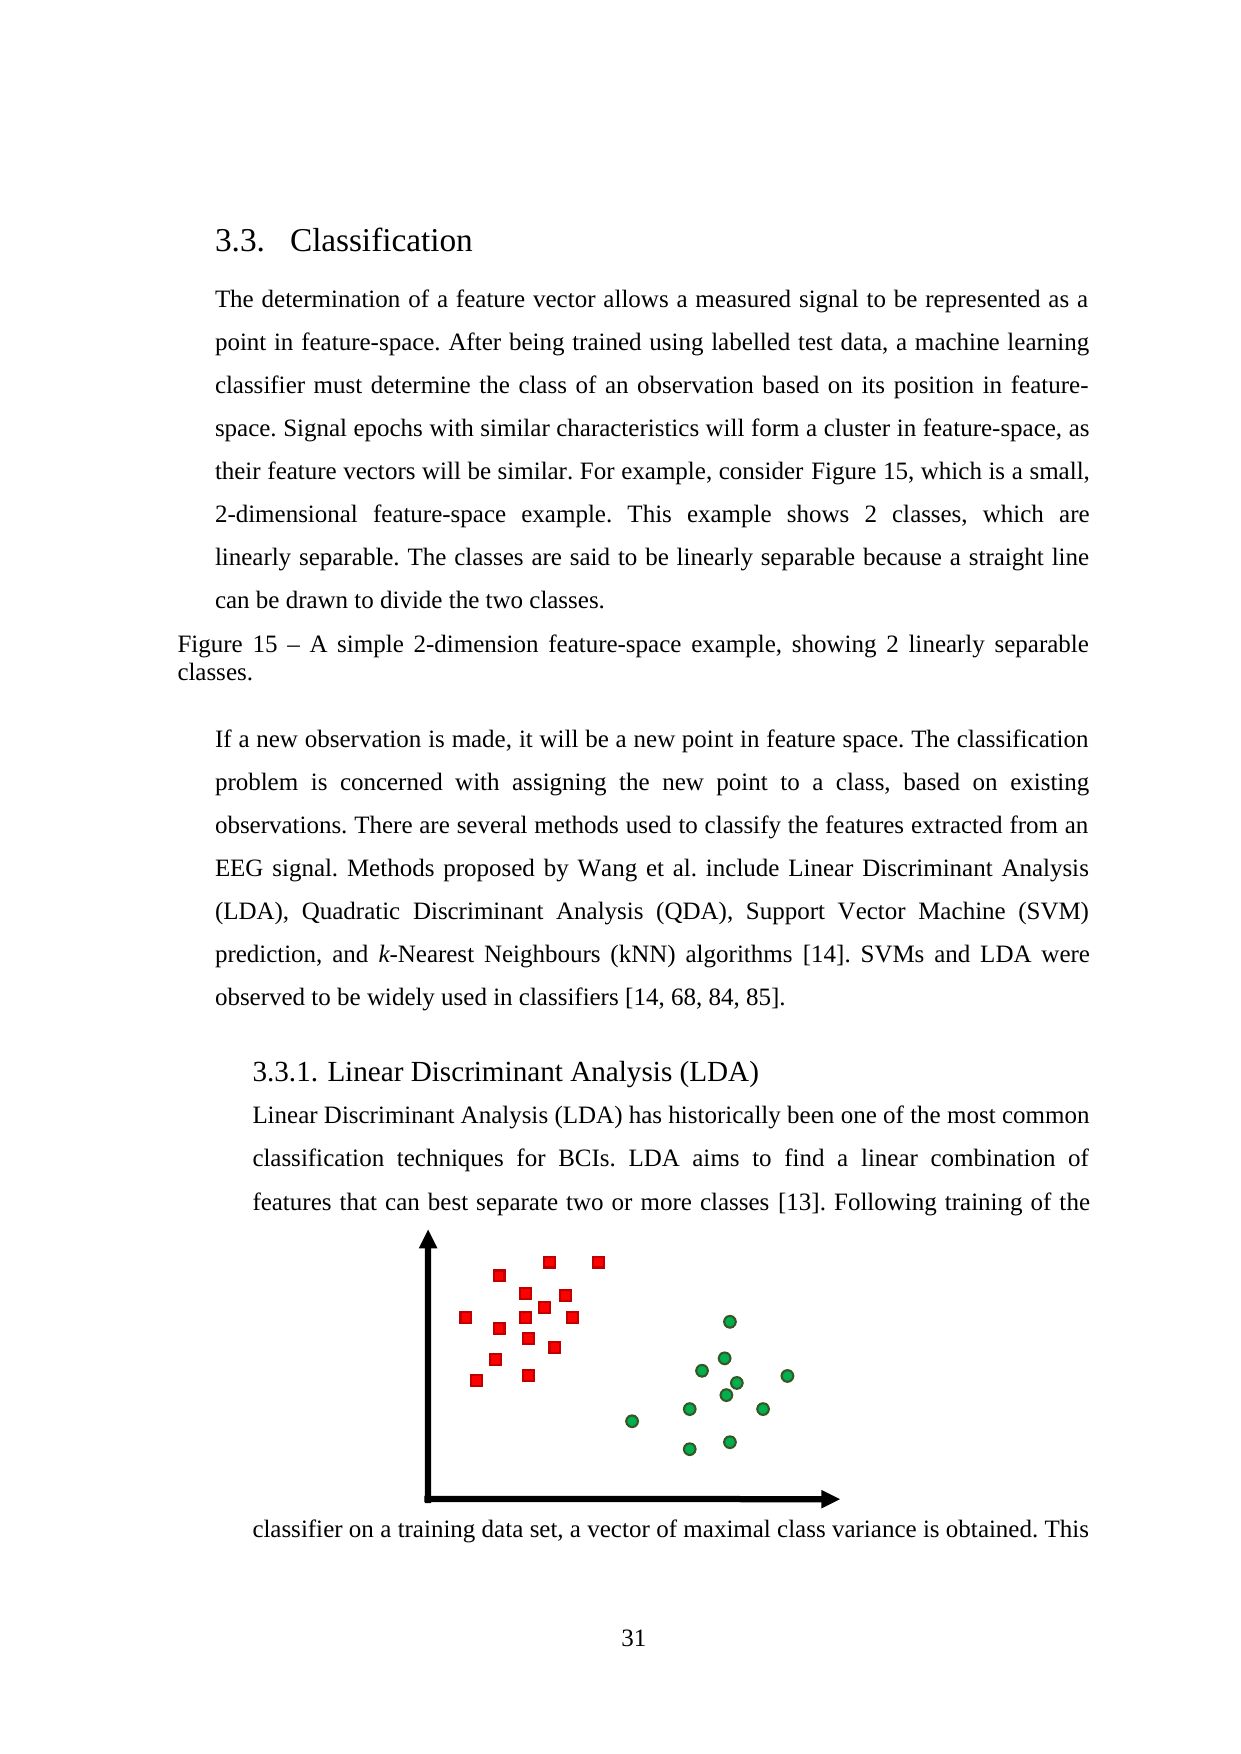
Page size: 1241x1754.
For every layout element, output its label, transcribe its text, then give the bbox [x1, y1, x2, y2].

text If a new observation is made, it will be a new point in feature space. The classification problem is concerned with assigning the new point to a class, based on existing observations. There are several methods used to classify the features extracted from an EEG signal. Methods proposed by Wang et al. include Linear Discriminant Analysis (LDA), Quadratic Discriminant Analysis (QDA), Support Vector Machine (SVM) prediction, and k-Nearest Neighbours (kNN) algorithms [14]. SVMs and LDA were observed to be widely used in classifiers [14, 68, 84, 85]. [215, 724, 1090, 1011]
subtitle Classification [215, 220, 1090, 259]
text The determination of a feature vector allows a measured signal to be represented as a point in feature-space. After being trained using labelled test data, a machine learning classifier must determine the class of an observation based on its position in feature-space. Signal epochs with similar characteristics will form a cluster in feature-space, as their feature vectors will be similar. For example, consider Figure 15, which is a small, 2-dimensional feature-space example. This example shows 2 classes, which are linearly separable. The classes are said to be linearly separable because a straight line can be drawn to divide the two classes. [215, 284, 1090, 614]
subtitle Linear Discriminant Analysis (LDA) [252, 1054, 1090, 1088]
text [252, 1100, 1090, 1543]
text Figure 15 – A simple 2-dimension feature-space example, showing 2 linearly separable classes. [177, 629, 1090, 686]
